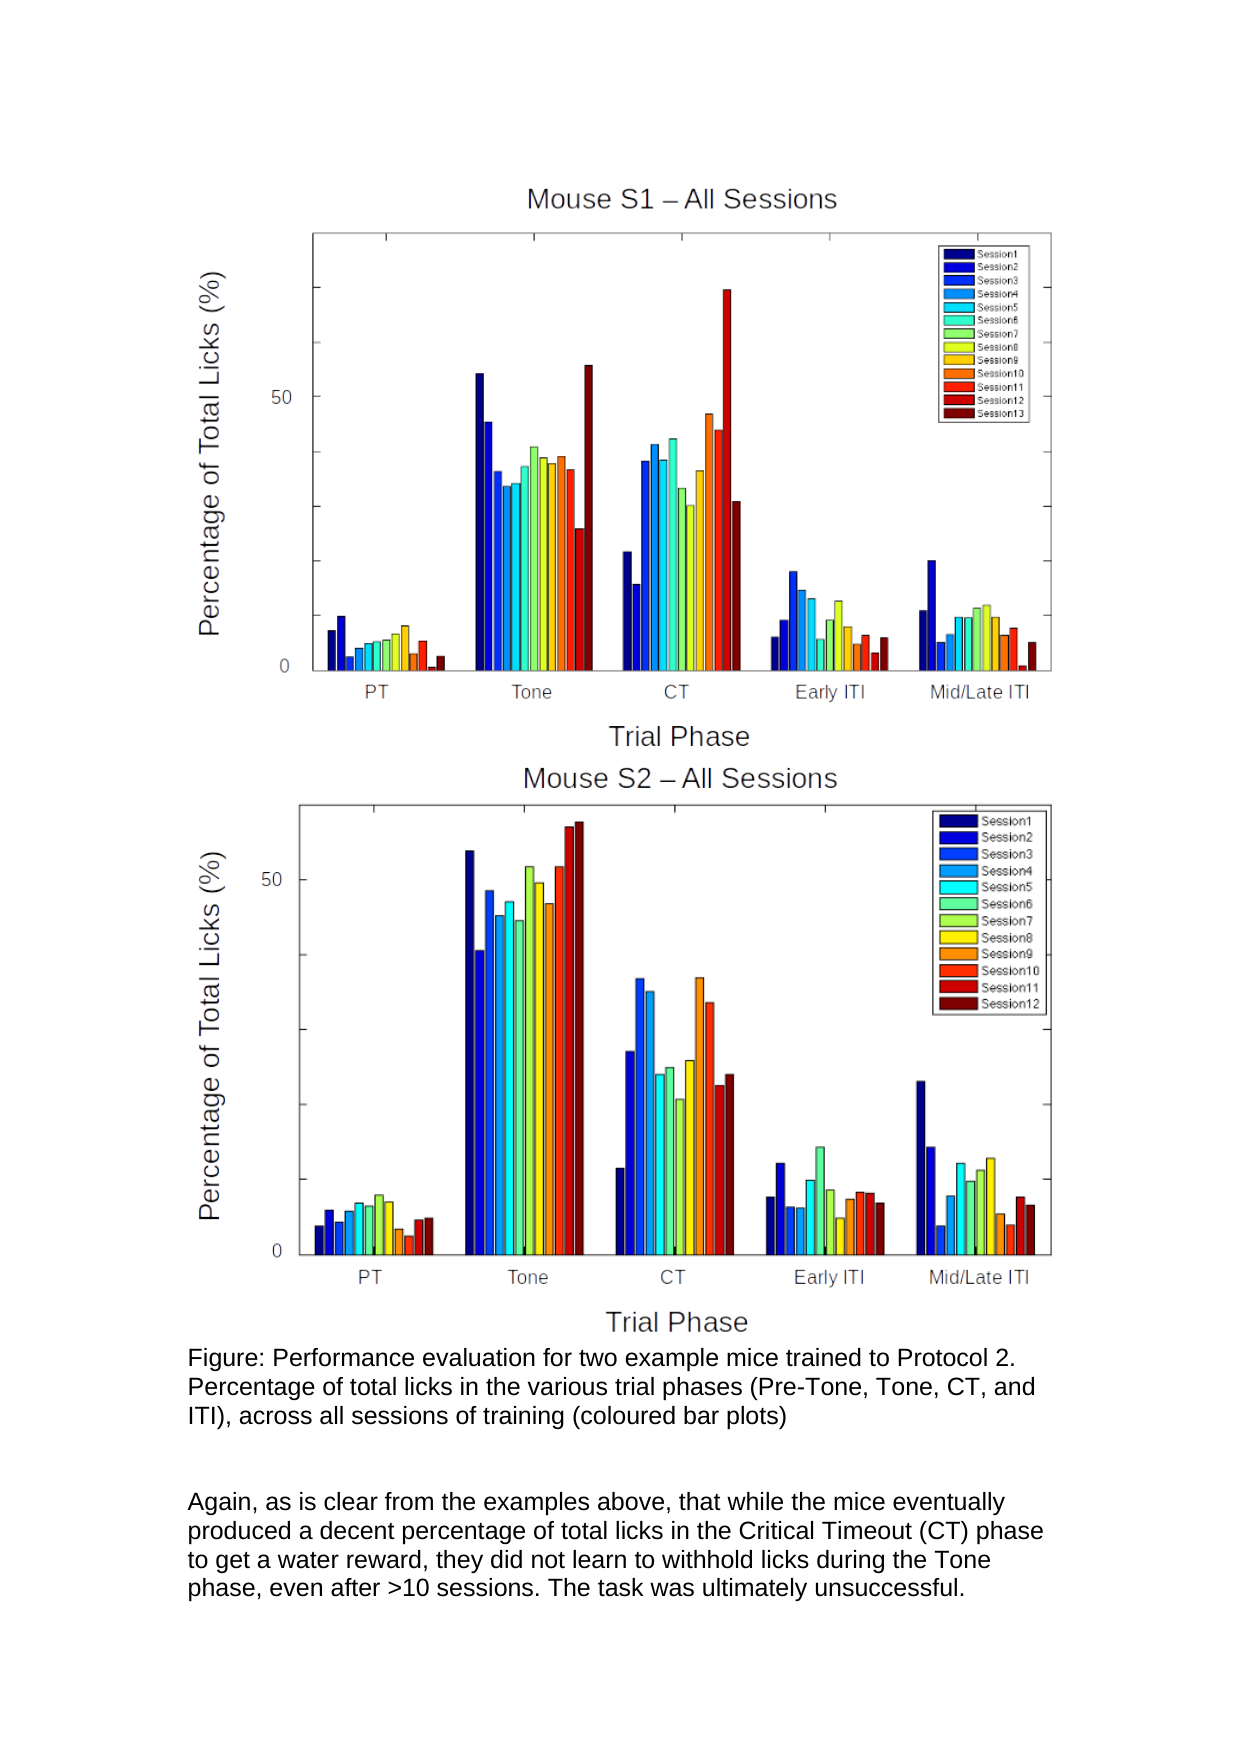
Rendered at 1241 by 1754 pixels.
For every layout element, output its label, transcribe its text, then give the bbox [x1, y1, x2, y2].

text Figure: Performance evaluation for two example mice trained to Protocol 2. Percentage of total licks in the various trial phases (Pre-Tone, Tone, CT, and ITI), across all sessions of training (coloured bar plots) [187, 1344, 1053, 1429]
text Again, as is clear from the examples above, that while the mice eventually produced a decent percentage of total licks in the Critical Timeout (CT) phase to get a water reward, they did not learn to withhold licks during the Tone phase, even after >10 sessions. The task was ultimately unsuccessful. [187, 1487, 1053, 1602]
picture [187, 178, 1053, 1344]
